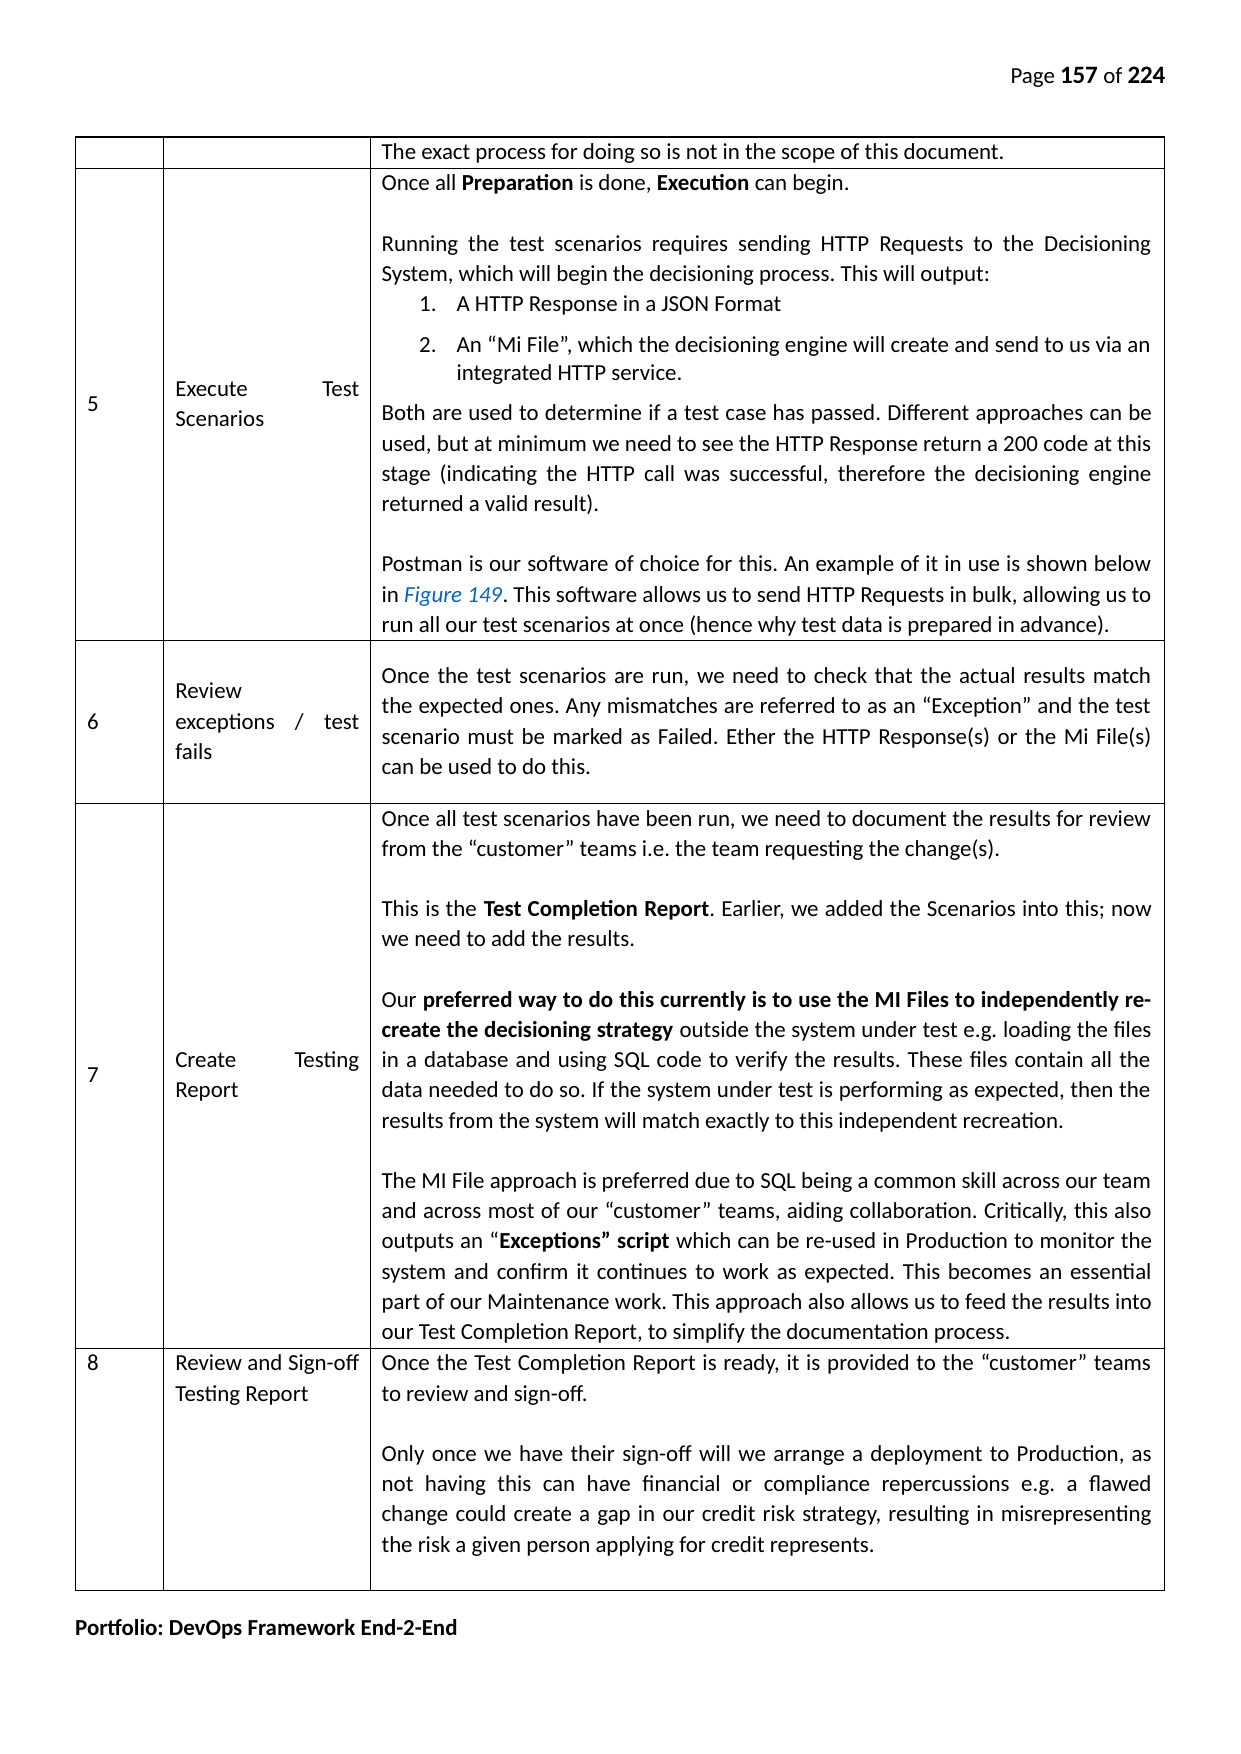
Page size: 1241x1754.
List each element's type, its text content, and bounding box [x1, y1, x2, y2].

table_cell Once the test scenarios are run, we need to check that the actual results match the expected ones. Any mismatches are referred to as an “Exception” and the test scenario must be marked as Failed. Ether the HTTP Response(s) or the Mi File(s) can be used to do this. [371, 641, 1164, 803]
table_cell 8 [76, 1349, 163, 1590]
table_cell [164, 138, 370, 167]
table_cell 4 [76, 138, 163, 167]
table_cell Execute Test Scenarios [164, 169, 370, 640]
table_cell Once all Preparation is done, Execution can begin. Running the test scenarios requires sending HTTP Requests to the Decisioning System, which will begin the decisioning process. This will output: A HTTP Response in a JSON Format An “Mi File”, which the decisioning engine will create and send to us via an integrated HTTP service. Both are used to determine if a test case has passed. Different approaches can be used, but at minimum we need to see the HTTP Response return a 200 code at this stage (indicating the HTTP call was successful, therefore the decisioning engine returned a valid result). Postman is our software of choice for this. An example of it in use is shown below in Figure 149. This software allows us to send HTTP Requests in bulk, allowing us to run all our test scenarios at once (hence why test data is prepared in advance). [371, 169, 1164, 640]
table_cell 5 [76, 169, 163, 640]
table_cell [164, 1349, 370, 1590]
table_cell Create Testing Report [164, 804, 370, 1347]
table_cell Once all test scenarios have been run, we need to document the results for review from the “customer” teams i.e. the team requesting the change(s). This is the Test Completion Report. Earlier, we added the Scenarios into this; now we need to add the results. Our preferred way to do this currently is to use the MI Files to independently re-create the decisioning strategy outside the system under test e.g. loading the files in a database and using SQL code to verify the results. These files contain all the data needed to do so. If the system under test is performing as expected, then the results from the system will match exactly to this independent recreation. The MI File approach is preferred due to SQL being a common skill across our team and across most of our “customer” teams, aiding collaboration. Critically, this also outputs an “Exceptions” script which can be re-used in Production to monitor the system and confirm it continues to work as expected. This becomes an essential part of our Maintenance work. This approach also allows us to feed the results into our Test Completion Report, to simplify the documentation process. [371, 804, 1164, 1347]
table_cell Review exceptions / test fails [164, 641, 370, 803]
table_cell 7 [76, 804, 163, 1347]
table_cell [371, 138, 1164, 167]
table_cell 6 [76, 641, 163, 803]
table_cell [371, 1349, 1164, 1590]
